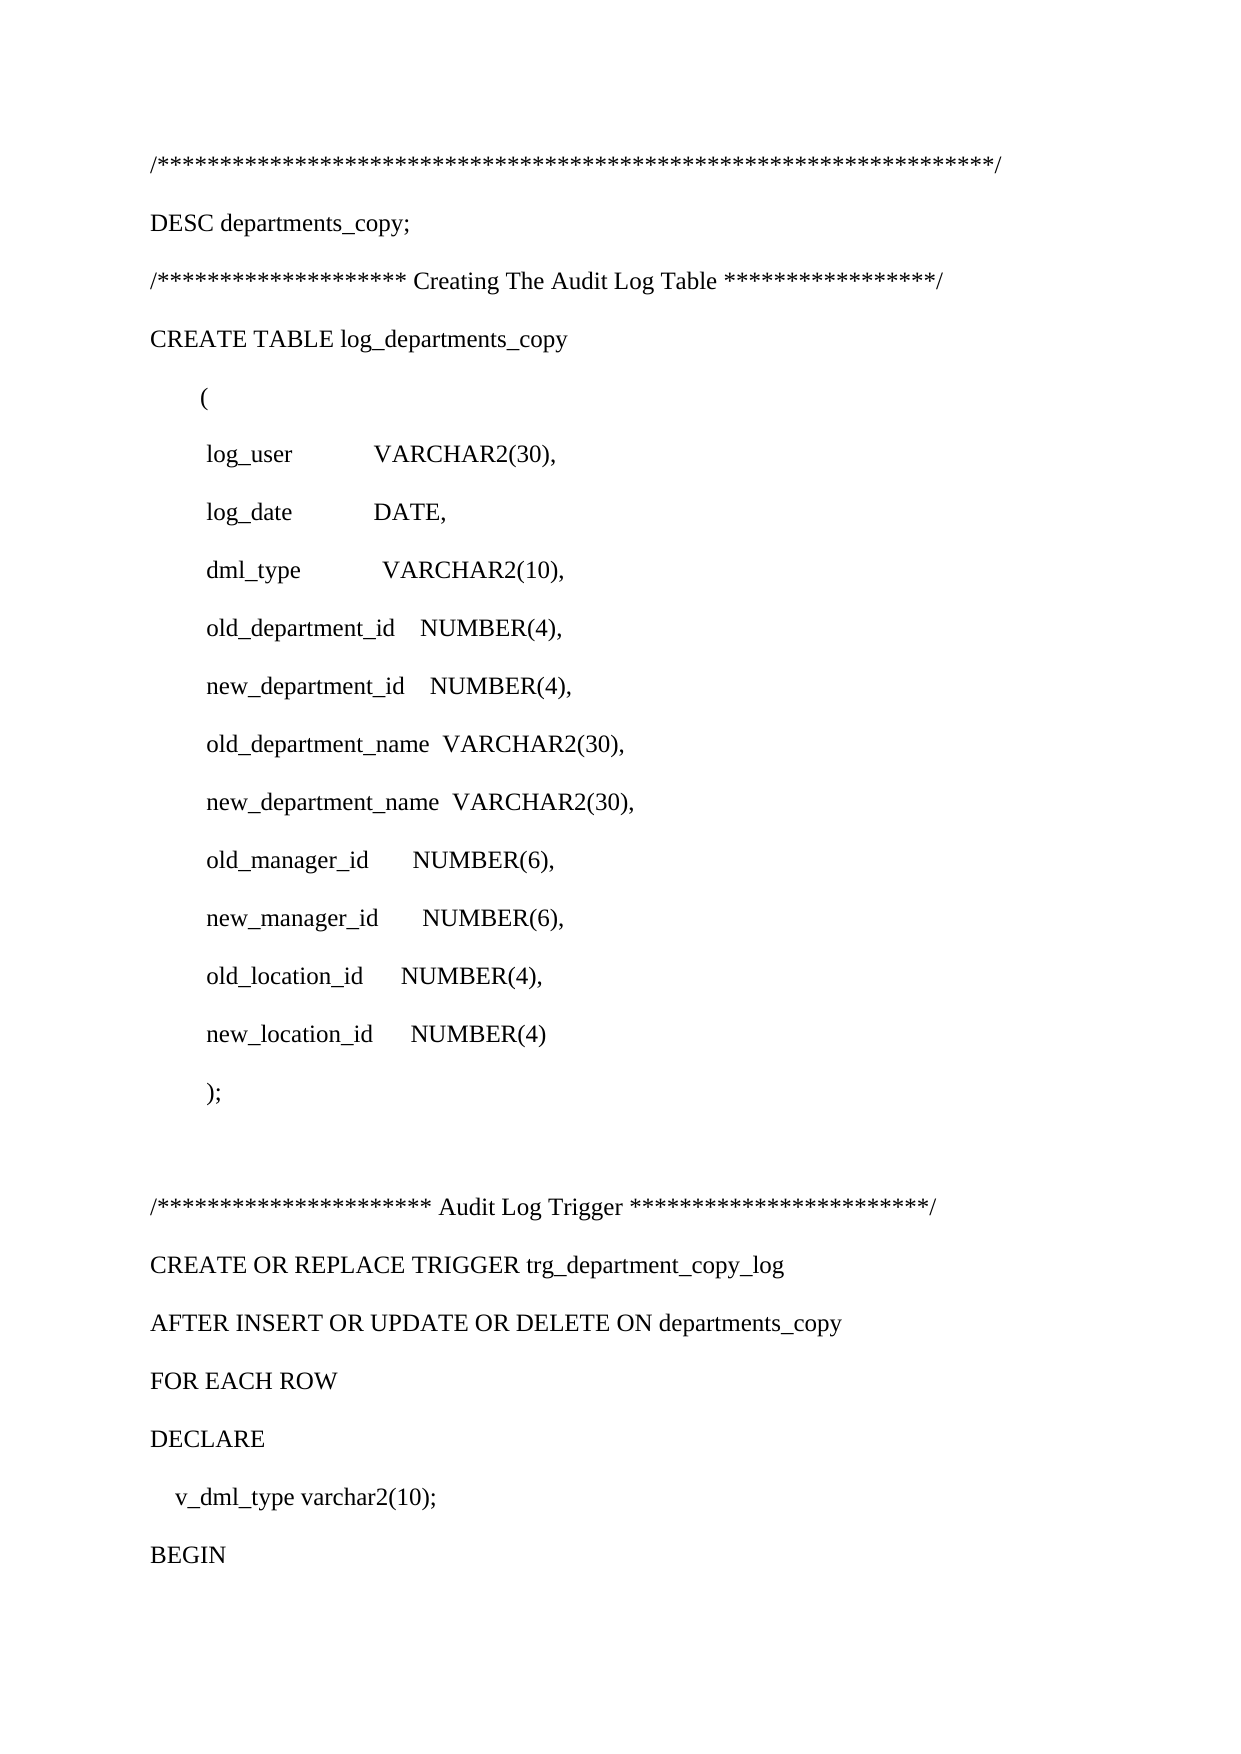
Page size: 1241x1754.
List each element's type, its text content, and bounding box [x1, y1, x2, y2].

text old_manager_id NUMBER(6), [150, 845, 1090, 874]
text new_department_name VARCHAR2(30), [150, 787, 1090, 816]
text BEGIN [150, 1540, 1090, 1569]
text new_manager_id NUMBER(6), [150, 903, 1090, 932]
text /******************** Creating The Audit Log Table *****************/ [150, 266, 1090, 294]
text AFTER INSERT OR UPDATE OR DELETE ON departments_copy [150, 1308, 1090, 1337]
text new_location_id NUMBER(4) [150, 1019, 1090, 1047]
text v_dml_type varchar2(10); [150, 1482, 1090, 1511]
text log_user VARCHAR2(30), [150, 439, 1090, 468]
text ( [150, 382, 1090, 410]
text new_department_id NUMBER(4), [150, 671, 1090, 700]
text old_department_id NUMBER(4), [150, 613, 1090, 642]
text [150, 150, 1090, 179]
text DESC departments_copy; [150, 208, 1090, 237]
text log_date DATE, [150, 497, 1090, 526]
text dml_type VARCHAR2(10), [150, 555, 1090, 584]
text old_department_name VARCHAR2(30), [150, 729, 1090, 758]
text CREATE TABLE log_departments_copy [150, 324, 1090, 352]
text /********************** Audit Log Trigger ************************/ [150, 1192, 1090, 1221]
text DECLARE [150, 1424, 1090, 1453]
text ); [150, 1077, 1090, 1105]
text FOR EACH ROW [150, 1366, 1090, 1395]
text old_location_id NUMBER(4), [150, 961, 1090, 989]
text CREATE OR REPLACE TRIGGER trg_department_copy_log [150, 1250, 1090, 1279]
